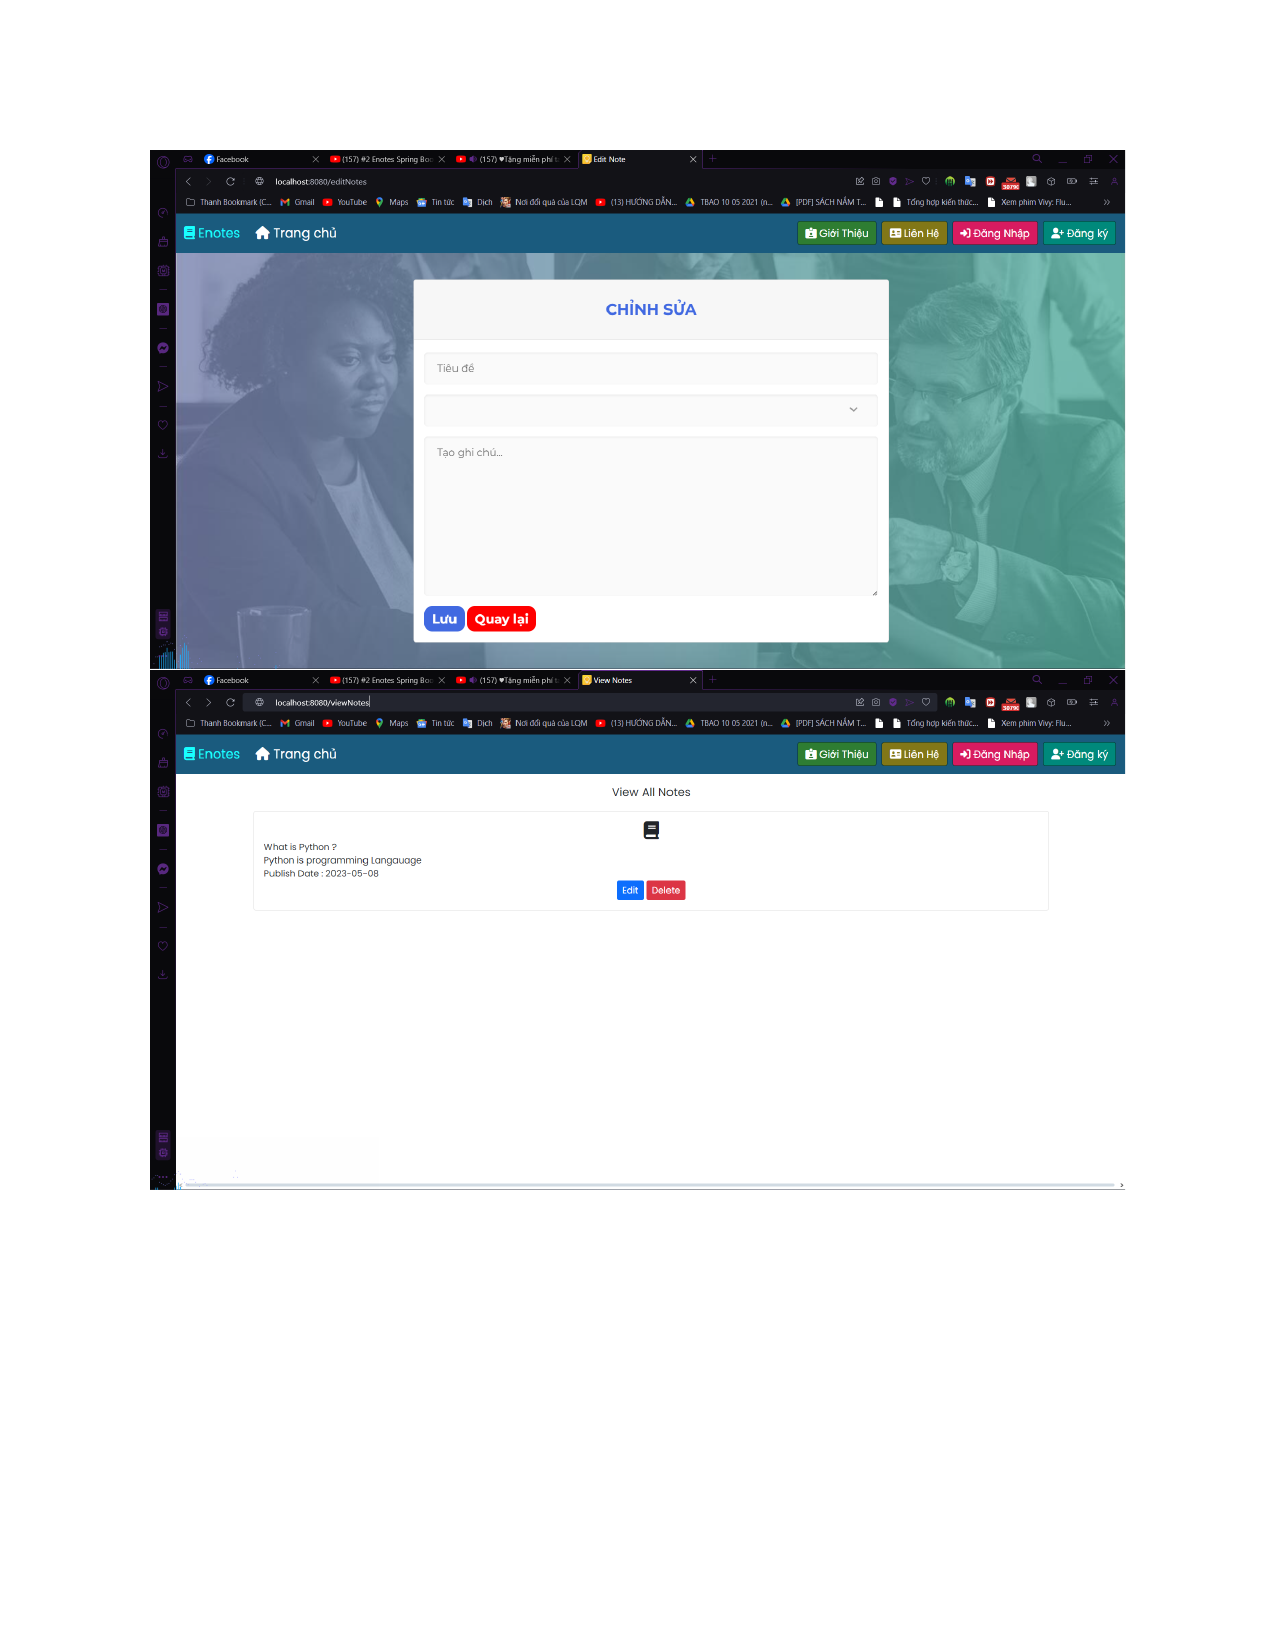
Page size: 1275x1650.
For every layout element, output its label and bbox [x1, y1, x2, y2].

picture [150, 670, 1125, 1190]
picture [150, 150, 1125, 669]
